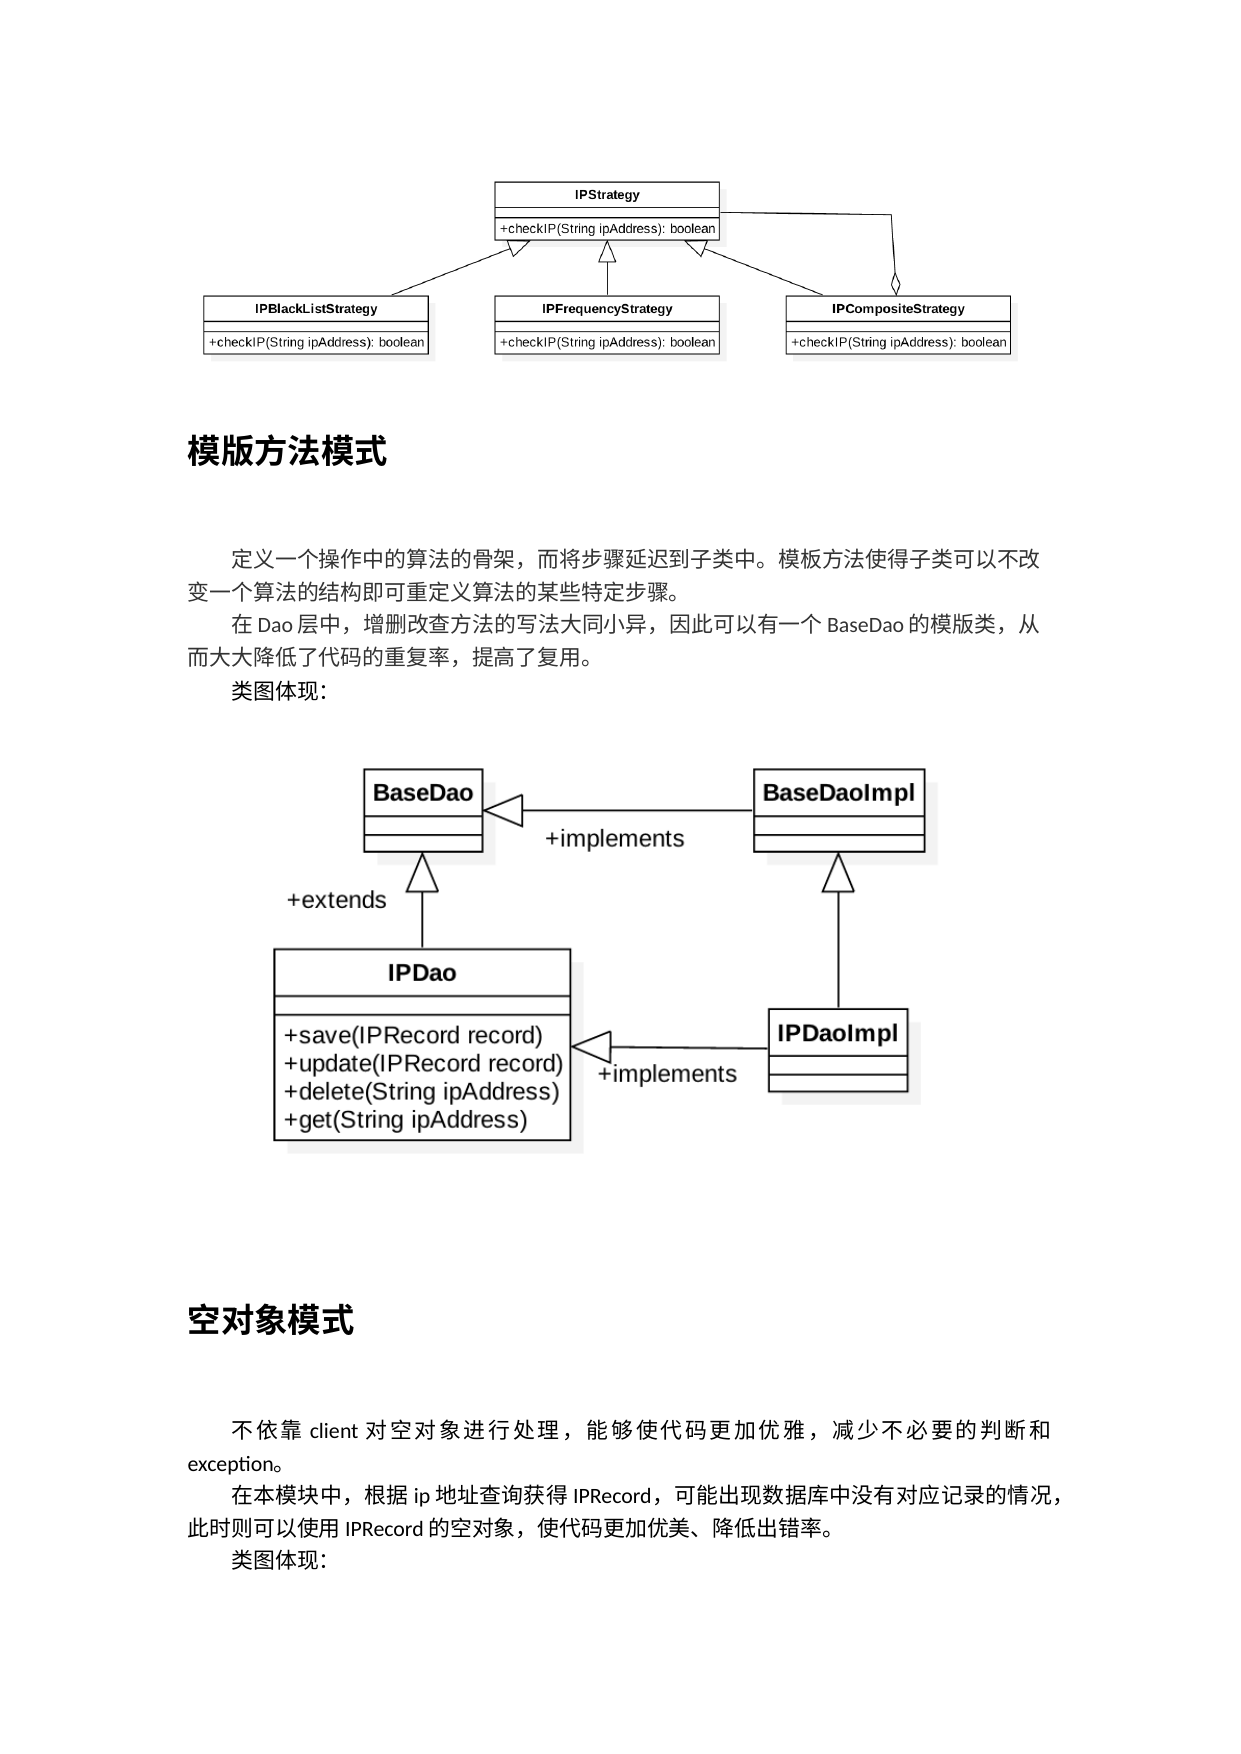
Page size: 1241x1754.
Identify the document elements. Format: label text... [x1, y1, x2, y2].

text 定义一个操作中的算法的骨架，而将步骤延迟到子类中。模板方法使得子类可以不改变一个算法的结构即可重定义算法的某些特定步骤。 [187, 544, 1053, 609]
text 不依靠client对空对象进行处理，能够使代码更加优雅，减少不必要的判断和exception。 [187, 1413, 1053, 1478]
picture [187, 706, 1053, 1237]
subtitle 模版方法模式 [187, 417, 1053, 482]
text 类图体现： [187, 674, 1053, 706]
picture [187, 162, 1053, 387]
subtitle 空对象模式 [187, 1286, 1053, 1351]
text 在本模块中，根据ip地址查询获得IPRecord，可能出现数据库中没有对应记录的情况，此时则可以使用IPRecord的空对象，使代码更加优美、降低出错率。 [187, 1478, 1053, 1543]
text 类图体现： [187, 1543, 1053, 1576]
text 在Dao层中，增删改查方法的写法大同小异，因此可以有一个BaseDao的模版类，从而大大降低了代码的重复率，提高了复用。 [187, 609, 1053, 674]
